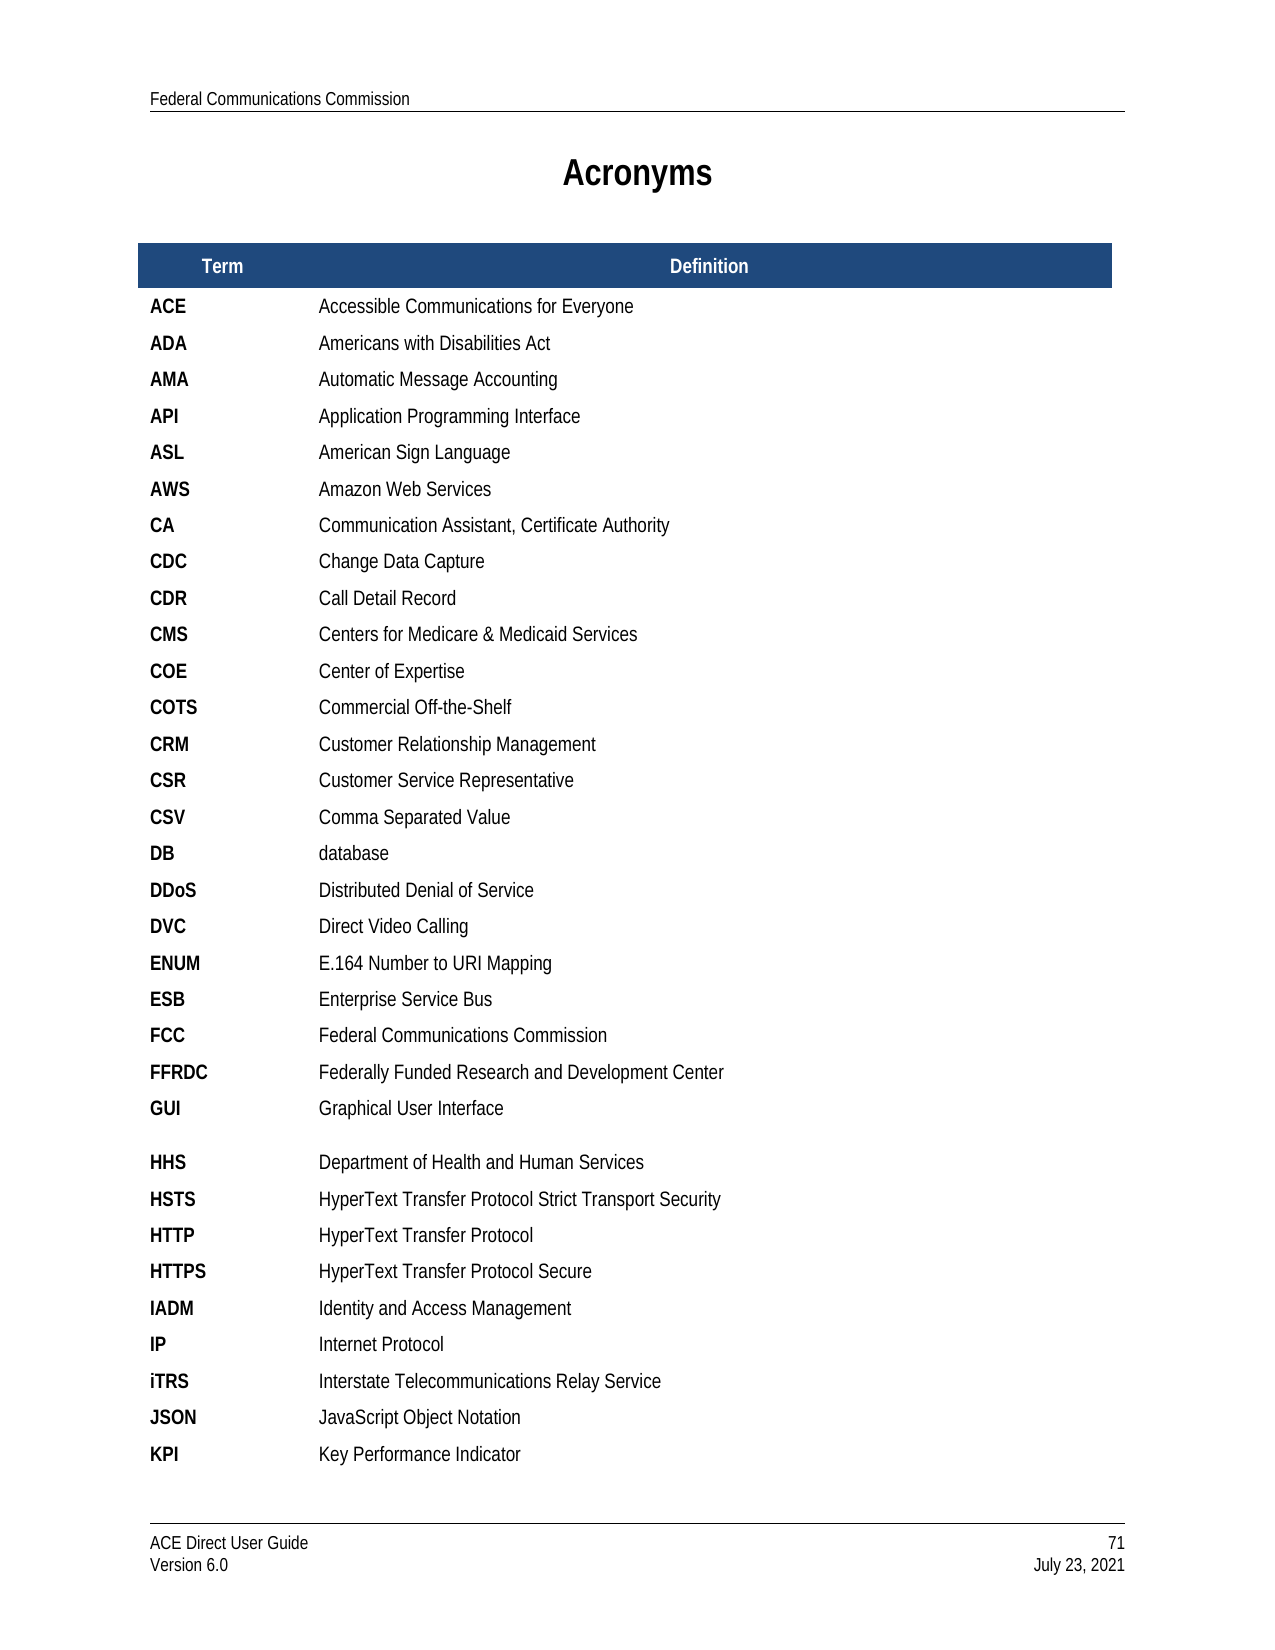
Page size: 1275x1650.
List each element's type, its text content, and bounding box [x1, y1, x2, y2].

table_cell Comma Separated Value [307, 799, 1112, 835]
table_cell CRM [138, 726, 307, 762]
table_cell Internet Protocol [307, 1326, 1112, 1363]
table_cell Commercial Off-the-Shelf [307, 689, 1112, 726]
table_cell API [138, 398, 307, 434]
table_cell Interstate Telecommunications Relay Service [307, 1363, 1112, 1399]
table_cell DB [138, 835, 307, 871]
table_cell Identity and Access Management [307, 1290, 1112, 1326]
table_cell Call Detail Record [307, 580, 1112, 616]
table_cell Federal Communications Commission [307, 1017, 1112, 1054]
table_cell Americans with Disabilities Act [307, 325, 1112, 361]
table_cell ASL [138, 434, 307, 470]
table_header Definition [307, 243, 1112, 288]
table_cell American Sign Language [307, 434, 1112, 470]
subtitle Acronyms [150, 150, 1125, 193]
table_cell DDoS [138, 871, 307, 908]
table_cell FCC [138, 1017, 307, 1054]
table_cell IADM [138, 1290, 307, 1326]
table_cell COE [138, 653, 307, 689]
table_cell GUI [138, 1090, 307, 1144]
table_cell CSV [138, 799, 307, 835]
table_cell HTTP [138, 1217, 307, 1253]
table_cell HyperText Transfer Protocol Secure [307, 1253, 1112, 1290]
table_cell Centers for Medicare & Medicaid Services [307, 616, 1112, 653]
table_cell ESB [138, 981, 307, 1017]
table_cell Distributed Denial of Service [307, 871, 1112, 908]
table_cell CDC [138, 543, 307, 580]
table_cell HHS [138, 1144, 307, 1180]
table_cell CSR [138, 762, 307, 798]
table_cell Application Programming Interface [307, 398, 1112, 434]
table_cell Communication Assistant, Certificate Authority [307, 507, 1112, 543]
table_cell FFRDC [138, 1054, 307, 1090]
table_cell Enterprise Service Bus [307, 981, 1112, 1017]
table_cell iTRS [138, 1363, 307, 1399]
table_cell CA [138, 507, 307, 543]
table_cell ENUM [138, 944, 307, 981]
table_cell Graphical User Interface [307, 1090, 1007, 1144]
table_cell Automatic Message Accounting [307, 361, 1112, 397]
table_cell E.164 Number to URI Mapping [307, 944, 1112, 981]
table_cell Customer Service Representative [307, 762, 1112, 798]
table_cell DVC [138, 908, 307, 944]
table_cell Center of Expertise [307, 653, 1112, 689]
table_cell Federally Funded Research and Development Center [307, 1054, 1112, 1090]
table_cell Customer Relationship Management [307, 726, 1112, 762]
table_cell CDR [138, 580, 307, 616]
table_cell HyperText Transfer Protocol [307, 1217, 1112, 1253]
table_cell ADA [138, 325, 307, 361]
table_cell Amazon Web Services [307, 470, 1112, 507]
table_cell IP [138, 1326, 307, 1363]
table_cell Department of Health and Human Services [307, 1144, 1112, 1180]
table_cell Key Performance Indicator [307, 1436, 1112, 1472]
table_cell HSTS [138, 1180, 307, 1217]
table_cell JSON [138, 1399, 307, 1436]
table_cell HyperText Transfer Protocol Strict Transport Security [307, 1180, 1112, 1217]
table_cell CMS [138, 616, 307, 653]
table_cell Direct Video Calling [307, 908, 1112, 944]
table_cell KPI [138, 1436, 307, 1472]
table_cell AWS [138, 470, 307, 507]
table_cell AMA [138, 361, 307, 397]
table_cell ACE [138, 288, 307, 324]
table_cell Accessible Communications for Everyone [307, 288, 1112, 324]
table_cell COTS [138, 689, 307, 726]
table_header Term [138, 243, 307, 288]
table_cell Change Data Capture [307, 543, 1112, 580]
table_cell database [307, 835, 1112, 871]
table_cell HTTPS [138, 1253, 307, 1290]
table_cell JavaScript Object Notation [307, 1399, 1112, 1436]
